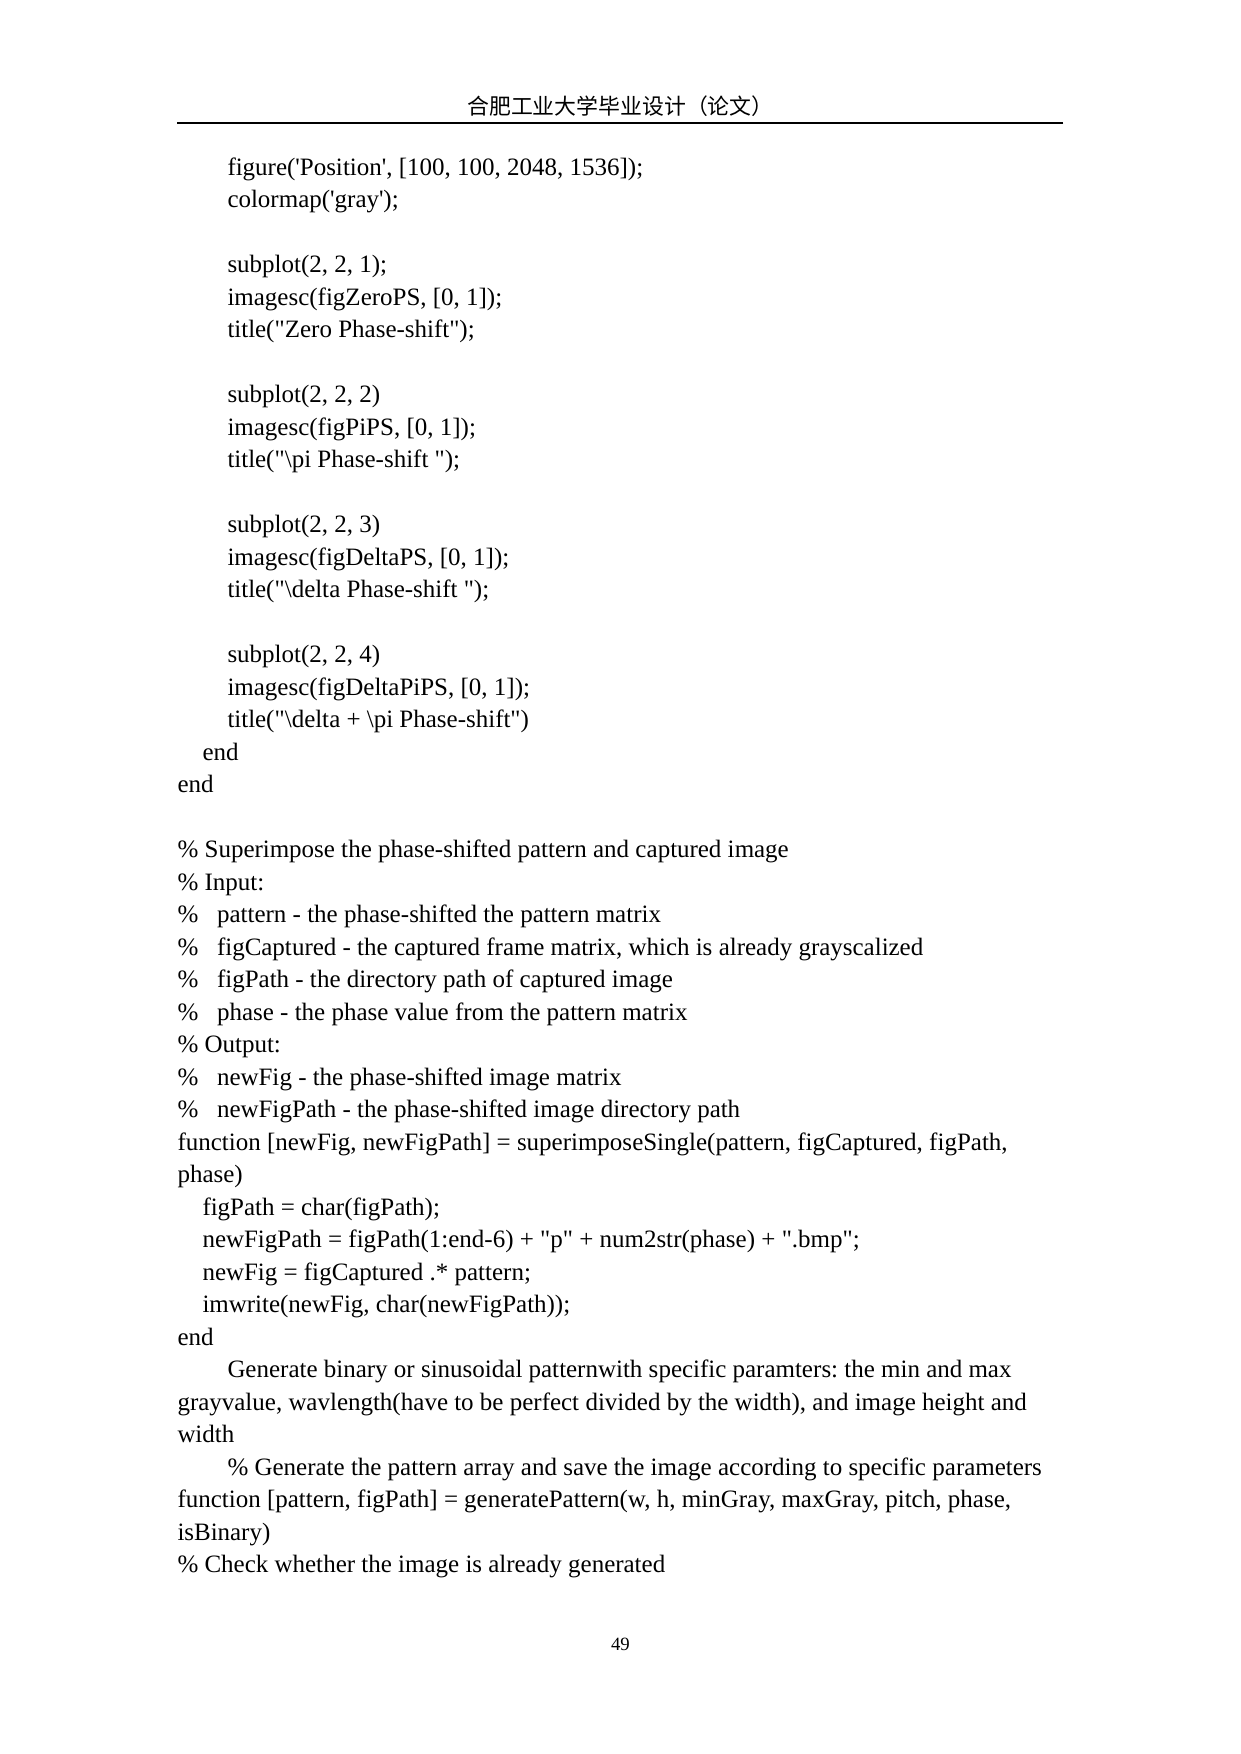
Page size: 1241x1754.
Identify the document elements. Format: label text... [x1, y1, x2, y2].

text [177, 150, 1063, 1352]
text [177, 1450, 1063, 1580]
text Generate binary or sinusoidal patternwith specific paramters: the min and max grayvalue, wavlength(have to be perfect divided by the width), and image height and width [177, 1352, 1063, 1450]
